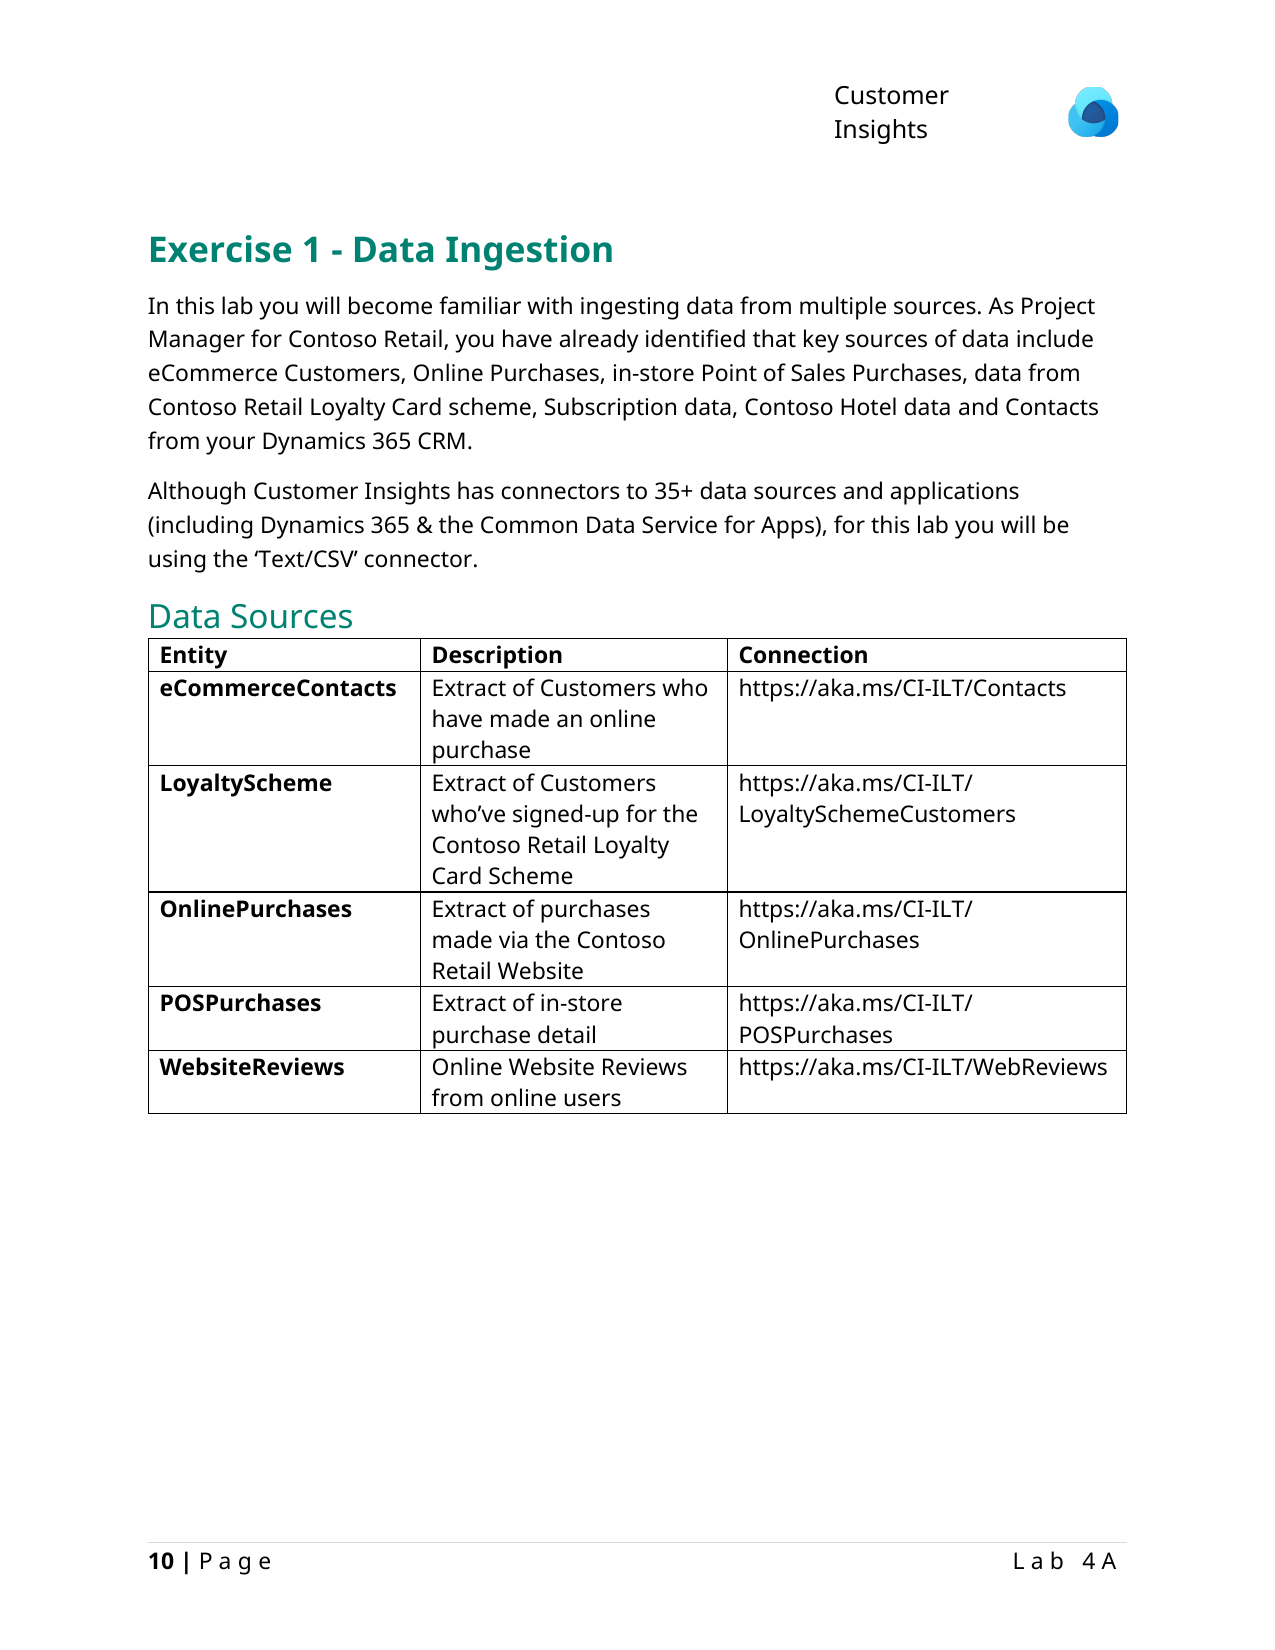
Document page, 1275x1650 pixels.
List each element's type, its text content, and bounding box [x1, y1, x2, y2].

table_cell https://aka.ms/CI-ILT/Contacts [728, 672, 1126, 765]
table_cell Extract of Customers who have made an online purchase [421, 672, 727, 765]
table_cell POSPurchases [149, 987, 420, 1050]
subtitle Data Sources [148, 593, 1127, 638]
text Although Customer Insights has connectors to 35+ data sources and applications (including Dynamics 365 & the Common Data Service for Apps), for this lab you will be using the ‘Text/CSV’ connector. [148, 475, 1127, 574]
table_cell WebsiteReviews [149, 1051, 420, 1113]
picture [1068, 87, 1119, 137]
table_cell eCommerceContacts [149, 672, 420, 765]
table_cell https://aka.ms/CI-ILT/LoyaltySchemeCustomers [728, 766, 1126, 891]
table_header Entity [149, 639, 420, 671]
table_cell Extract of in-store purchase detail [421, 987, 727, 1050]
table_cell OnlinePurchases [149, 893, 420, 986]
table_cell Extract of purchases made via the Contoso Retail Website [421, 893, 727, 986]
table_header Connection [728, 639, 1126, 671]
table_cell LoyaltyScheme [149, 766, 420, 891]
table_cell https://aka.ms/CI-ILT/POSPurchases [728, 987, 1126, 1050]
subtitle Exercise 1 - Data Ingestion [148, 224, 1127, 272]
table_cell Online Website Reviews from online users [421, 1051, 727, 1113]
text In this lab you will become familiar with ingesting data from multiple sources. As Project Manager for Contoso Retail, you have already identified that key sources of data include eCommerce Customers, Online Purchases, in-store Point of Sales Purchases, data from Contoso Retail Loyalty Card scheme, Subscription data, Contoso Hotel data and Contacts from your Dynamics 365 CRM. [148, 289, 1127, 456]
table_cell https://aka.ms/CI-ILT/OnlinePurchases [728, 893, 1126, 986]
table_header Description [421, 639, 727, 671]
table_cell https://aka.ms/CI-ILT/WebReviews [728, 1051, 1126, 1113]
table_cell Extract of Customers who’ve signed-up for the Contoso Retail Loyalty Card Scheme [421, 766, 727, 891]
